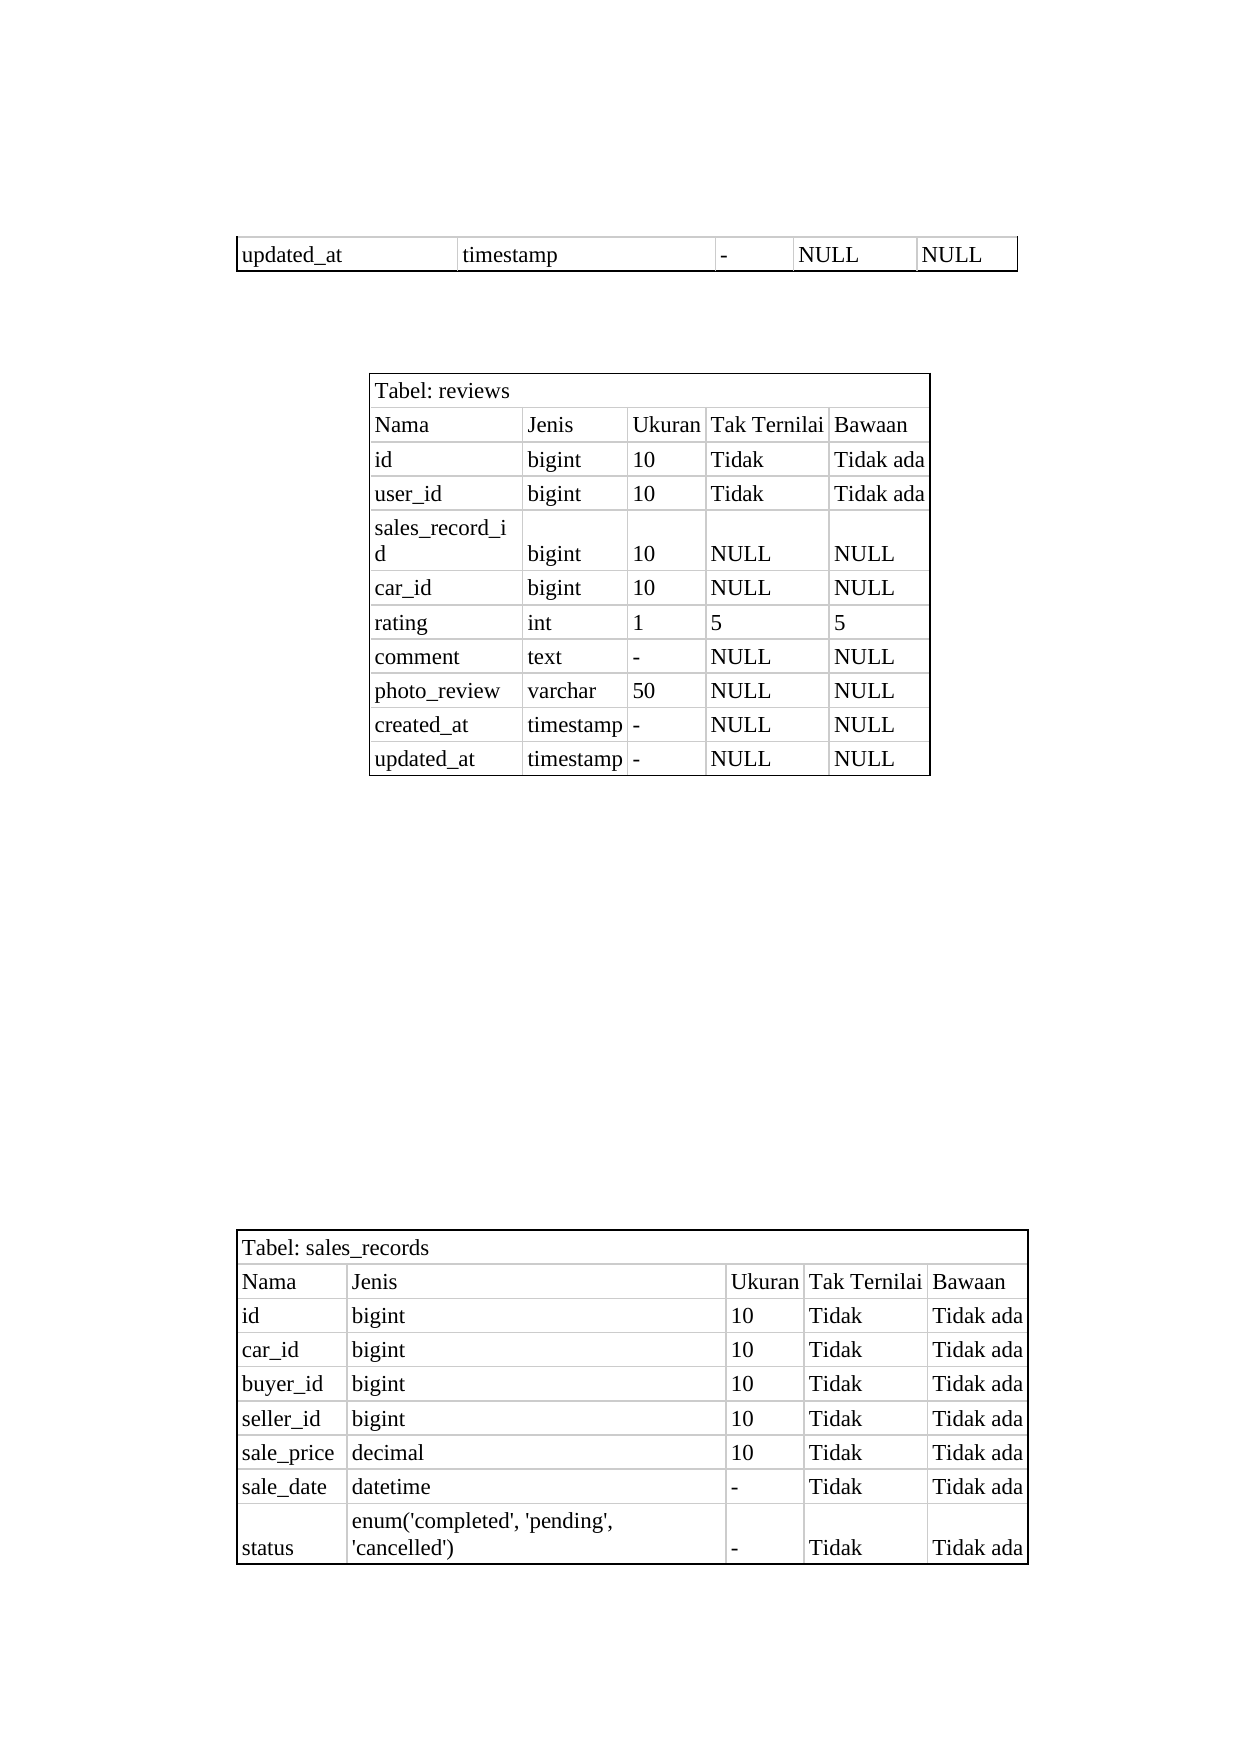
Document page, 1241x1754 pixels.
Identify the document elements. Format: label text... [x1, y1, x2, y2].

table_cell NULL [830, 708, 929, 741]
table_cell timestamp [458, 238, 715, 270]
table_cell - [727, 1504, 803, 1563]
table_cell sale_price [238, 1436, 346, 1468]
table_cell bigint [523, 511, 627, 570]
table_cell Bawaan [830, 408, 929, 441]
table_cell sales_record_id [370, 510, 522, 570]
table_cell Tidak [805, 1299, 927, 1332]
table_cell Ukuran [727, 1265, 803, 1297]
table_cell sale_date [238, 1470, 346, 1502]
table_cell updated_at [238, 238, 457, 270]
table_cell NULL [707, 511, 828, 570]
table_cell Tidak ada [928, 1504, 1027, 1563]
table_cell Tidak ada [928, 1299, 1027, 1332]
table_cell photo_review [370, 673, 522, 706]
table_cell Bawaan [928, 1265, 1027, 1297]
table_cell 10 [727, 1333, 803, 1366]
table_cell Tak Ternilai [805, 1265, 927, 1297]
table_cell id [238, 1299, 346, 1332]
table_cell Tidak [805, 1470, 927, 1502]
table_cell updated_at [370, 742, 522, 775]
table_cell Tidak [805, 1402, 927, 1434]
table_cell Tidak [805, 1333, 927, 1366]
table_cell Ukuran [628, 408, 705, 441]
table_cell NULL [830, 674, 929, 706]
table_cell 10 [628, 571, 705, 604]
table_cell Tidak [805, 1504, 927, 1563]
table_cell 50 [628, 674, 705, 706]
table_cell - [716, 238, 793, 270]
table_cell car_id [238, 1333, 346, 1366]
table_cell car_id [370, 571, 522, 604]
table_cell NULL [918, 238, 1017, 270]
table_cell Tidak [805, 1436, 927, 1468]
table_cell Nama [238, 1265, 346, 1297]
table_cell NULL [707, 708, 828, 741]
table_cell Tidak [707, 477, 828, 509]
table_cell Jenis [523, 408, 627, 441]
table_cell 10 [628, 443, 705, 475]
table_cell Tidak [805, 1367, 927, 1400]
table_cell bigint [523, 477, 627, 509]
table_cell decimal [348, 1436, 725, 1468]
table_cell Tak Ternilai [707, 408, 828, 441]
table_cell 1 [628, 606, 705, 638]
table_cell bigint [523, 571, 627, 604]
table_cell NULL [707, 571, 828, 604]
table_cell 10 [727, 1402, 803, 1434]
table_cell id [370, 442, 522, 475]
table_cell Nama [370, 408, 522, 441]
table_cell 5 [830, 606, 929, 638]
table_cell - [628, 640, 705, 672]
table_cell NULL [707, 674, 828, 706]
table_cell status [238, 1504, 346, 1563]
table_cell 10 [628, 477, 705, 509]
table_cell created_at [370, 708, 522, 741]
table_cell Tidak ada [830, 477, 929, 509]
table_cell varchar [523, 674, 627, 706]
table_cell NULL [830, 640, 929, 672]
table_cell NULL [830, 511, 929, 570]
table_cell Tidak ada [928, 1367, 1027, 1400]
table_cell 10 [727, 1367, 803, 1400]
table_cell rating [370, 605, 522, 638]
table_cell seller_id [238, 1402, 346, 1434]
table_cell NULL [707, 742, 828, 775]
table_cell NULL [794, 238, 916, 270]
table_cell - [727, 1470, 803, 1502]
table_cell text [523, 640, 627, 672]
table_cell 10 [727, 1436, 803, 1468]
table_cell NULL [830, 571, 929, 604]
table_cell 5 [707, 606, 828, 638]
table_cell user_id [370, 476, 522, 509]
table_cell int [523, 606, 627, 638]
table_cell Tidak [707, 443, 828, 475]
table_cell Tidak ada [830, 443, 929, 475]
table_cell buyer_id [238, 1367, 346, 1400]
table_cell Tidak ada [928, 1333, 1027, 1366]
table_cell bigint [348, 1333, 725, 1366]
table_cell Tidak ada [928, 1402, 1027, 1434]
table_cell Tidak ada [928, 1436, 1027, 1468]
table_header Tabel: reviews [370, 374, 929, 407]
table_cell Tidak ada [928, 1470, 1027, 1502]
table_cell bigint [348, 1299, 725, 1332]
table_cell - [628, 708, 705, 741]
table_cell Jenis [348, 1265, 725, 1297]
table_cell datetime [348, 1470, 725, 1502]
table_cell NULL [830, 742, 929, 775]
table_cell enum('completed', 'pending', 'cancelled') [348, 1504, 725, 1563]
table_cell bigint [523, 443, 627, 475]
table_cell 10 [628, 511, 705, 570]
table_cell timestamp [523, 742, 627, 775]
table_cell comment [370, 639, 522, 672]
table_cell 10 [727, 1299, 803, 1332]
table_cell bigint [348, 1367, 725, 1400]
table_cell timestamp [523, 708, 627, 741]
table_header Tabel: sales_records [238, 1231, 1027, 1263]
table_cell NULL [707, 640, 828, 672]
table_cell - [628, 742, 705, 775]
table_cell bigint [348, 1402, 725, 1434]
